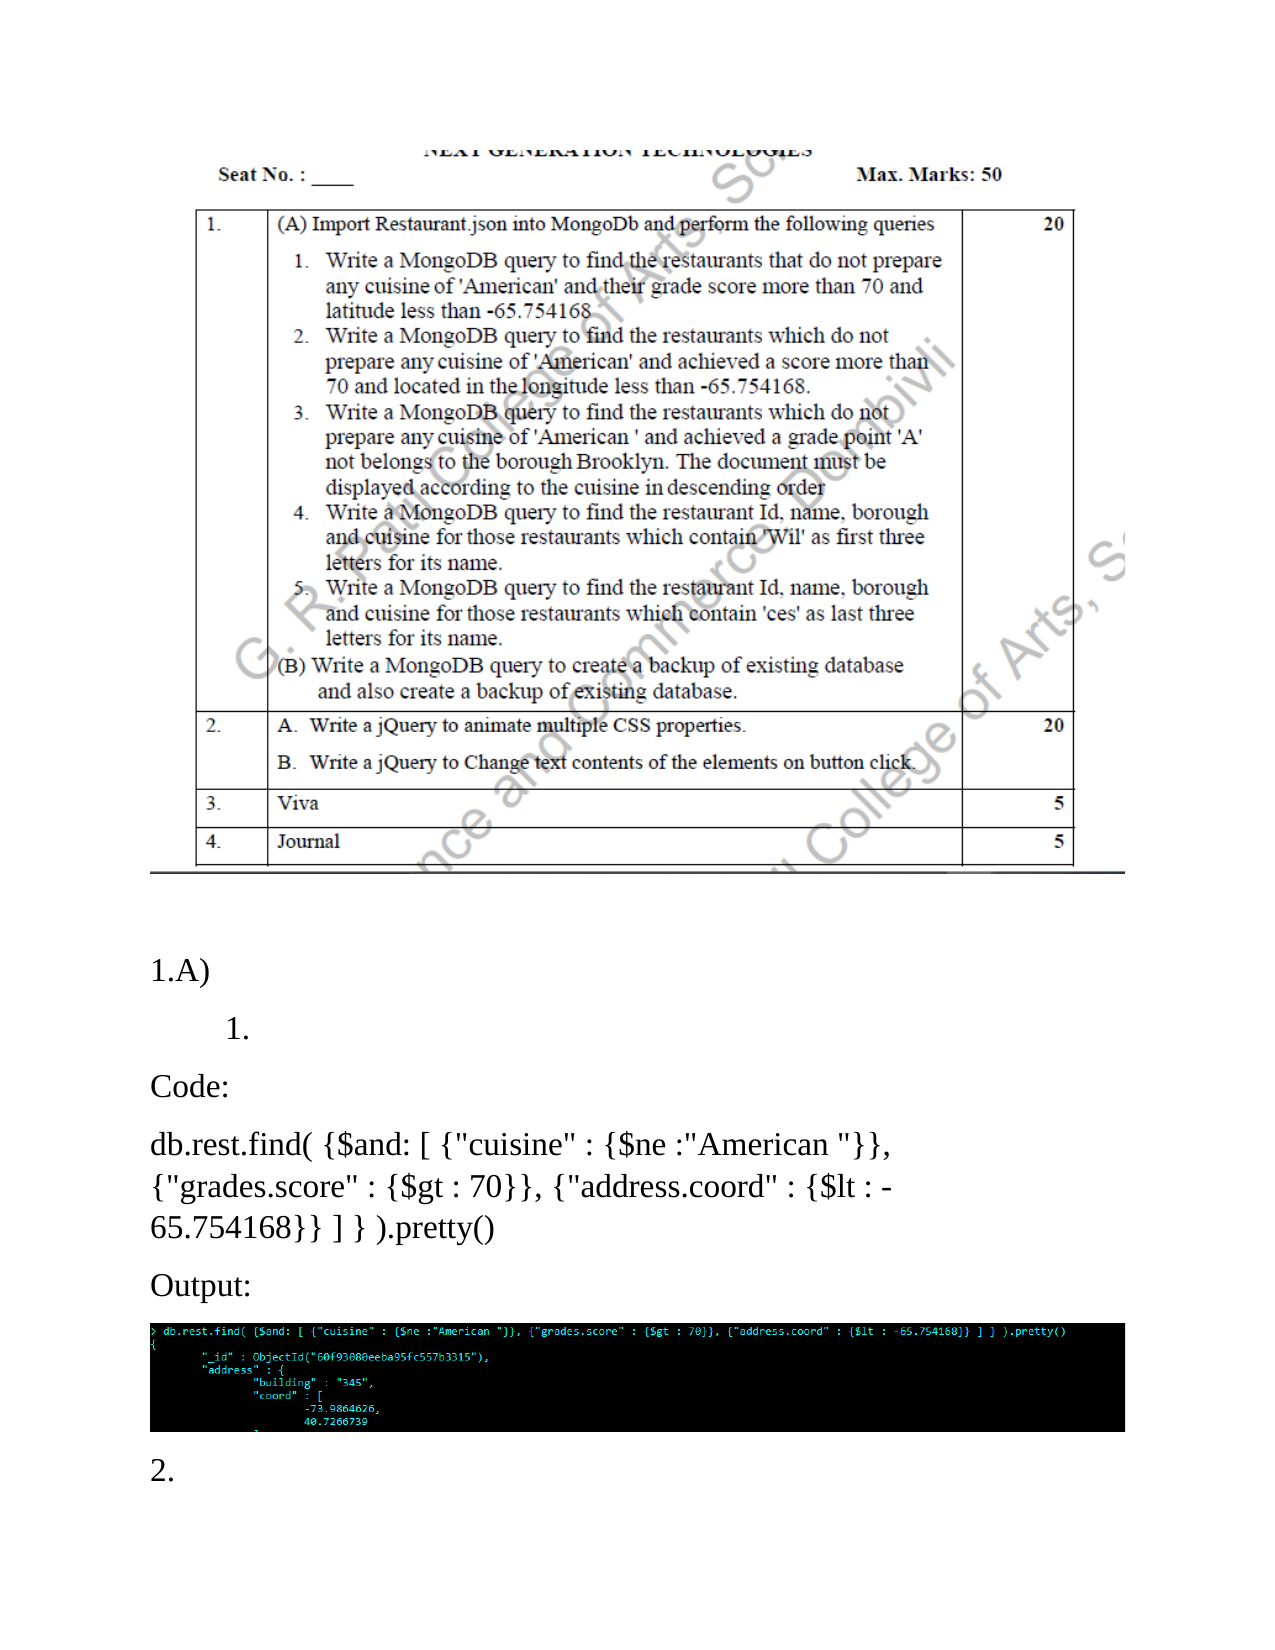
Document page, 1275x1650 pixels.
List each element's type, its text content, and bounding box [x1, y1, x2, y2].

picture [150, 150, 1125, 874]
text db.rest.find( {$and: [ {"cuisine" : {$ne :"American "}}, {"grades.score" : {$gt : 70}}, {"address.coord" : {$lt : -65.754168}} ] } ).pretty() [150, 1124, 1125, 1246]
text 2. [150, 1450, 1125, 1488]
text 1.A) [150, 950, 1125, 989]
text 1. [150, 1008, 1125, 1047]
picture [150, 1323, 1125, 1432]
text Code: [150, 1066, 1125, 1105]
text Output: [150, 1265, 1125, 1303]
